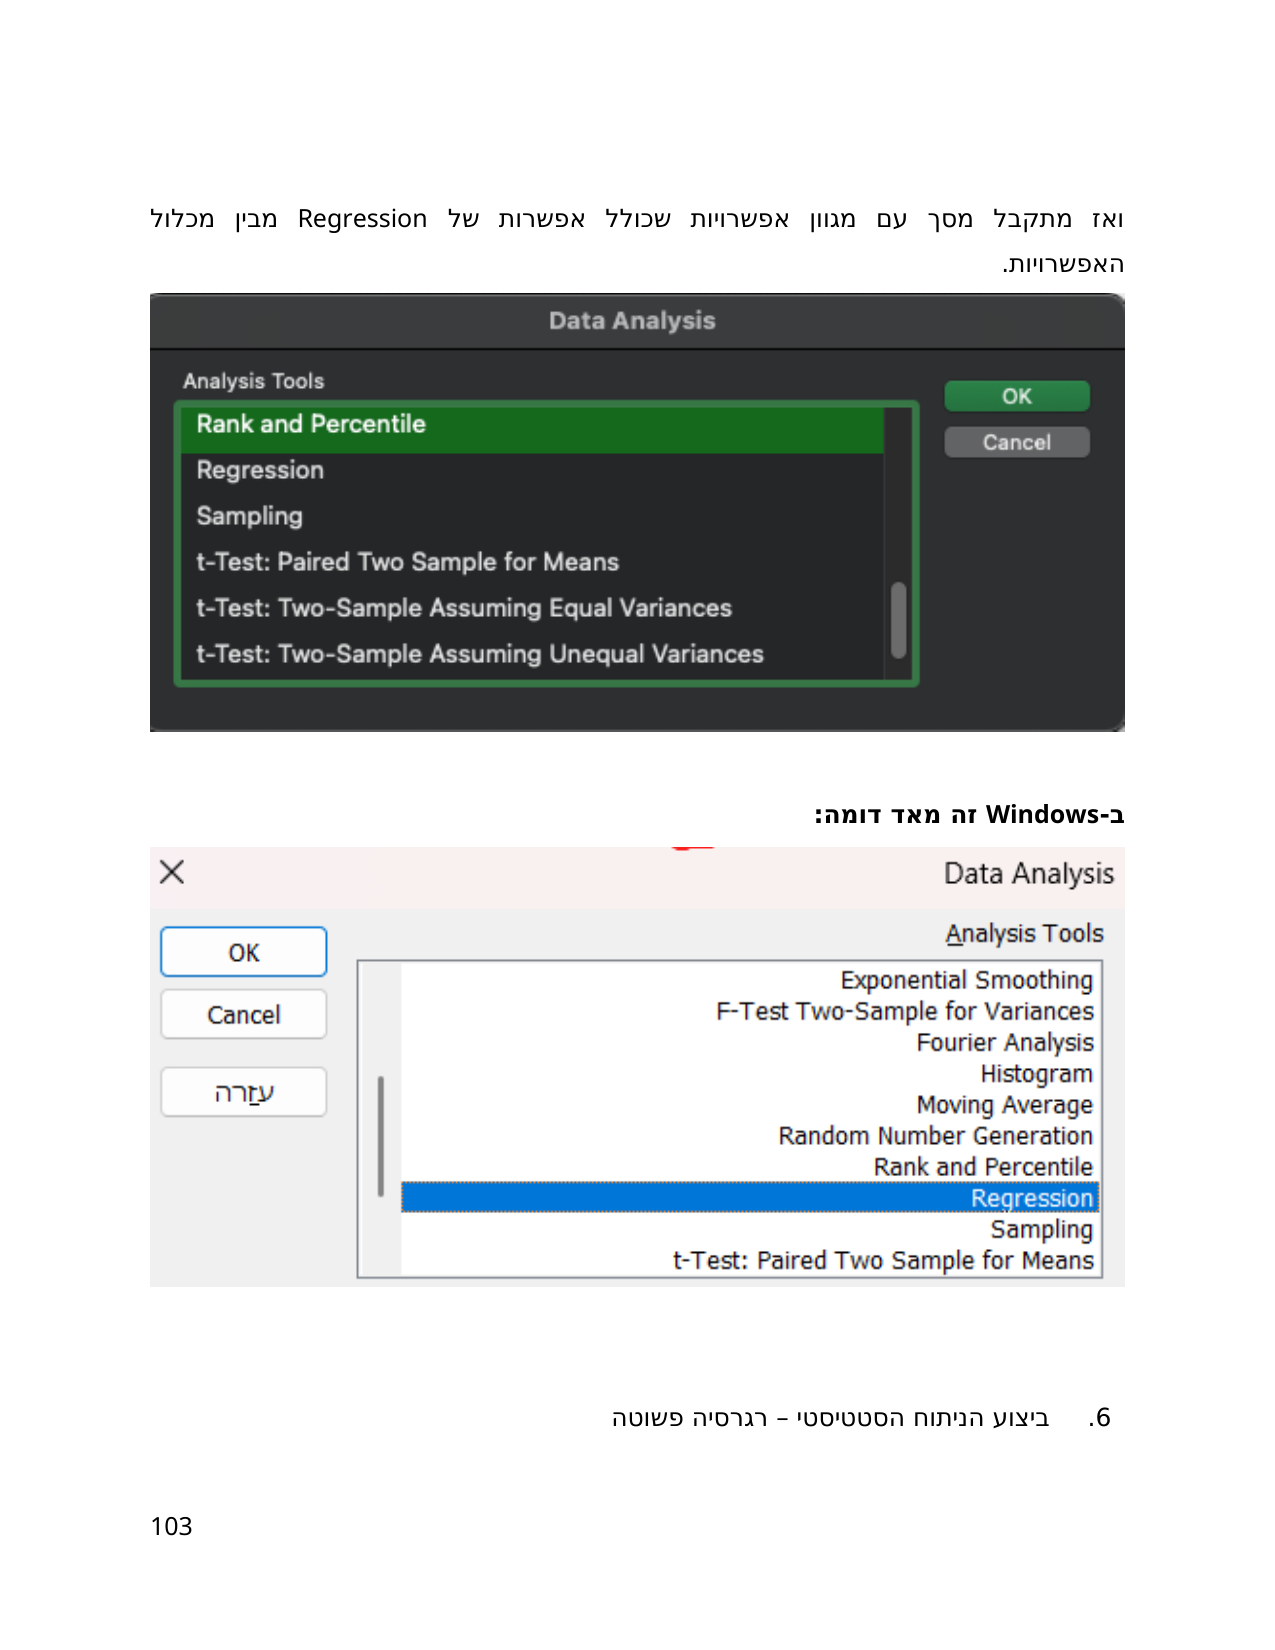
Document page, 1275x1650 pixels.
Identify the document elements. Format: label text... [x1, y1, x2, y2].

picture [150, 847, 1125, 1287]
picture [150, 293, 1125, 732]
text ואז מתקבל מסך עם מגוון אפשרויות שכולל אפשרות של Regression מבין מכלול האפשרויות. [150, 201, 1125, 279]
text ב-Windows זה מאד דומה: [150, 797, 1125, 831]
list ביצוע הניתוח הסטטיסטי – רגרסיה פשוטה [150, 1403, 1087, 1432]
